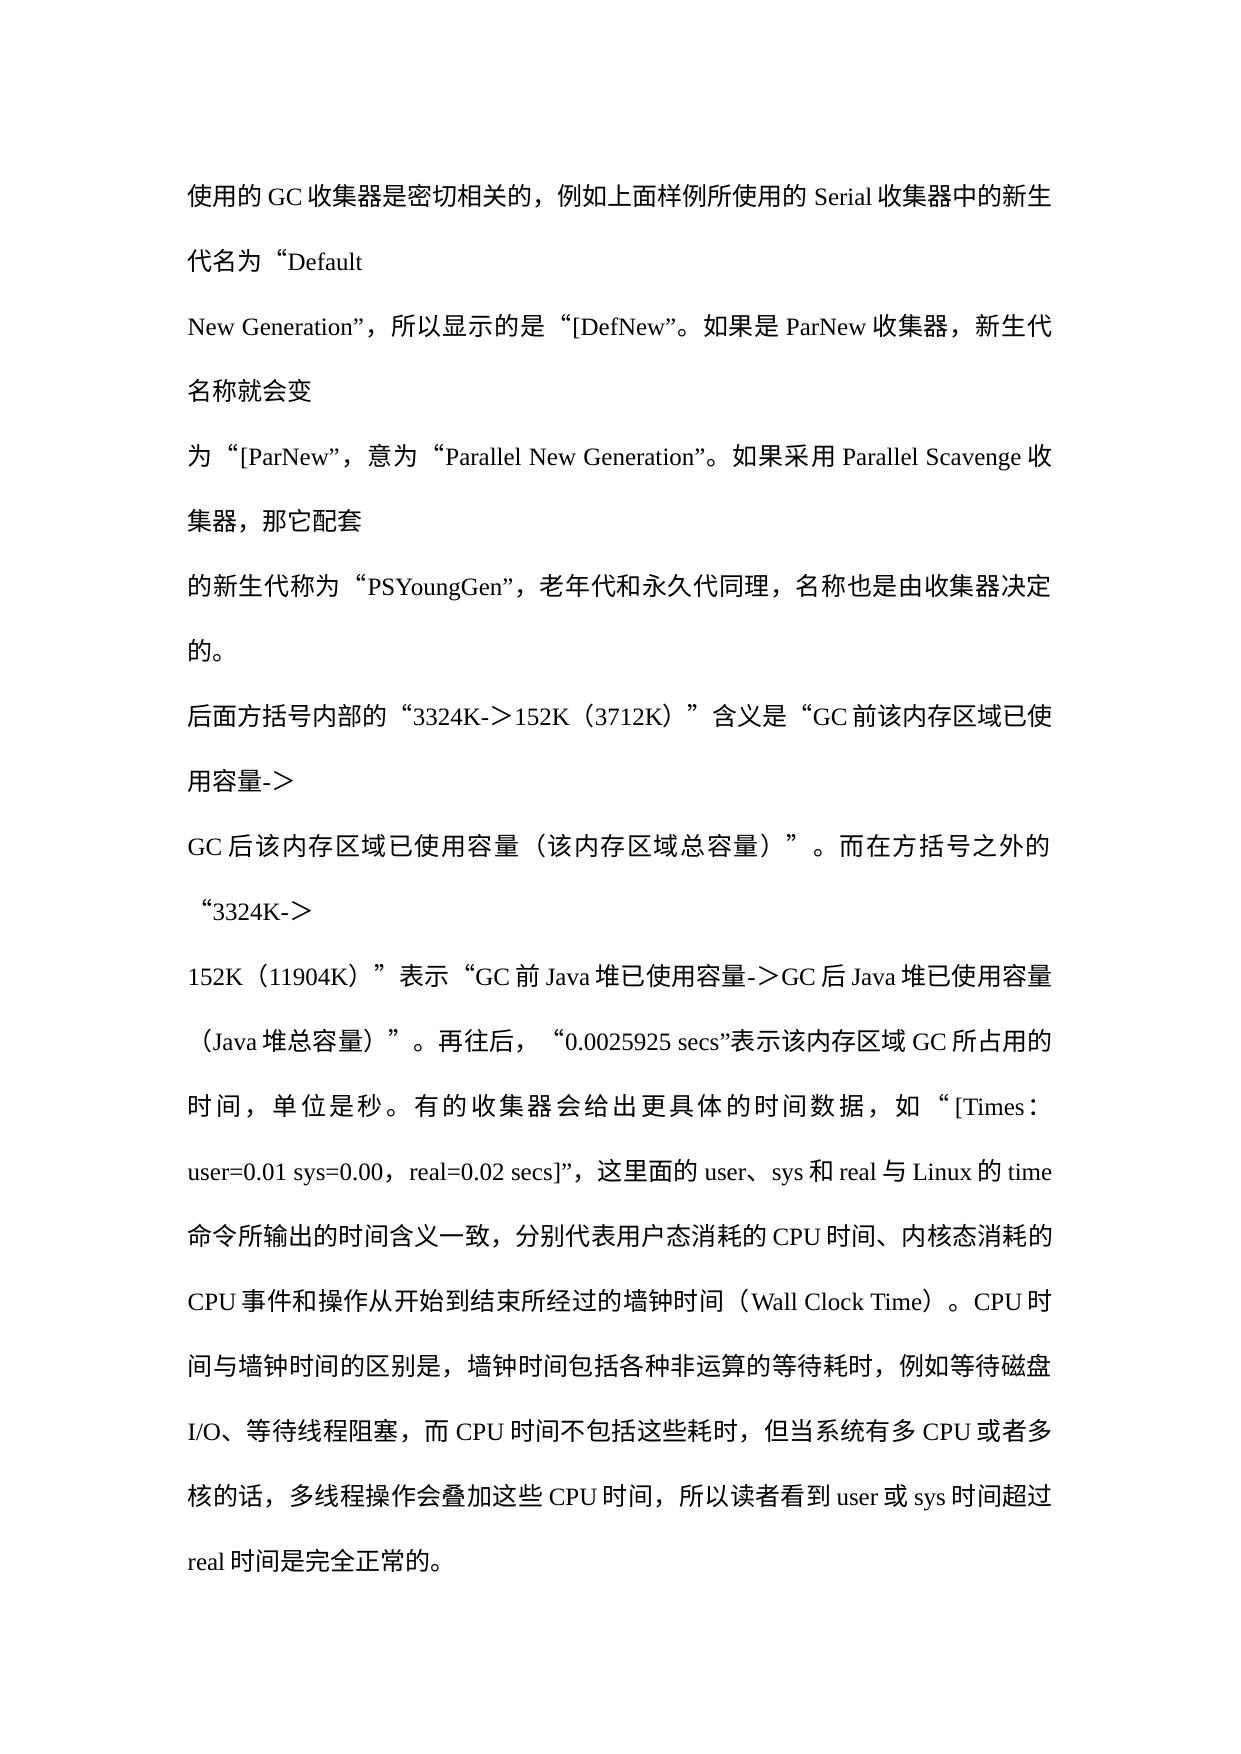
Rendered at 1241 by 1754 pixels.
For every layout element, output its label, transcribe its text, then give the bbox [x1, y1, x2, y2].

text New Generation”，所以显示的是“[DefNew”。如果是ParNew收集器，新生代名称就会变 [187, 292, 1053, 422]
text 使用的GC收集器是密切相关的，例如上面样例所使用的Serial收集器中的新生代名为“Default [187, 162, 1053, 292]
text 的新生代称为“PSYoungGen”，老年代和永久代同理，名称也是由收集器决定的。 [187, 552, 1053, 682]
text 后面方括号内部的“3324K-＞152K（3712K）”含义是“GC前该内存区域已使用容量-＞ [187, 682, 1053, 812]
text 152K（11904K）”表示“GC前Java堆已使用容量-＞GC后Java堆已使用容量（Java堆总容量）”。再往后，“0.0025925 secs”表示该内存区域GC所占用的时间，单位是秒。有的收集器会给出更具体的时间数据，如“[Times：user=0.01 sys=0.00，real=0.02 secs]”，这里面的user、sys和real与Linux的time命令所输出的时间含义一致，分别代表用户态消耗的CPU时间、内核态消耗的CPU事件和操作从开始到结束所经过的墙钟时间（Wall Clock Time）。CPU时间与墙钟时间的区别是，墙钟时间包括各种非运算的等待耗时，例如等待磁盘I/O、等待线程阻塞，而CPU时间不包括这些耗时，但当系统有多CPU或者多核的话，多线程操作会叠加这些CPU时间，所以读者看到user或sys时间超过real时间是完全正常的。 [187, 942, 1053, 1592]
text 为“[ParNew”，意为“Parallel New Generation”。如果采用Parallel Scavenge收集器，那它配套 [187, 422, 1053, 552]
text GC后该内存区域已使用容量（该内存区域总容量）”。而在方括号之外的“3324K-＞ [187, 812, 1053, 942]
